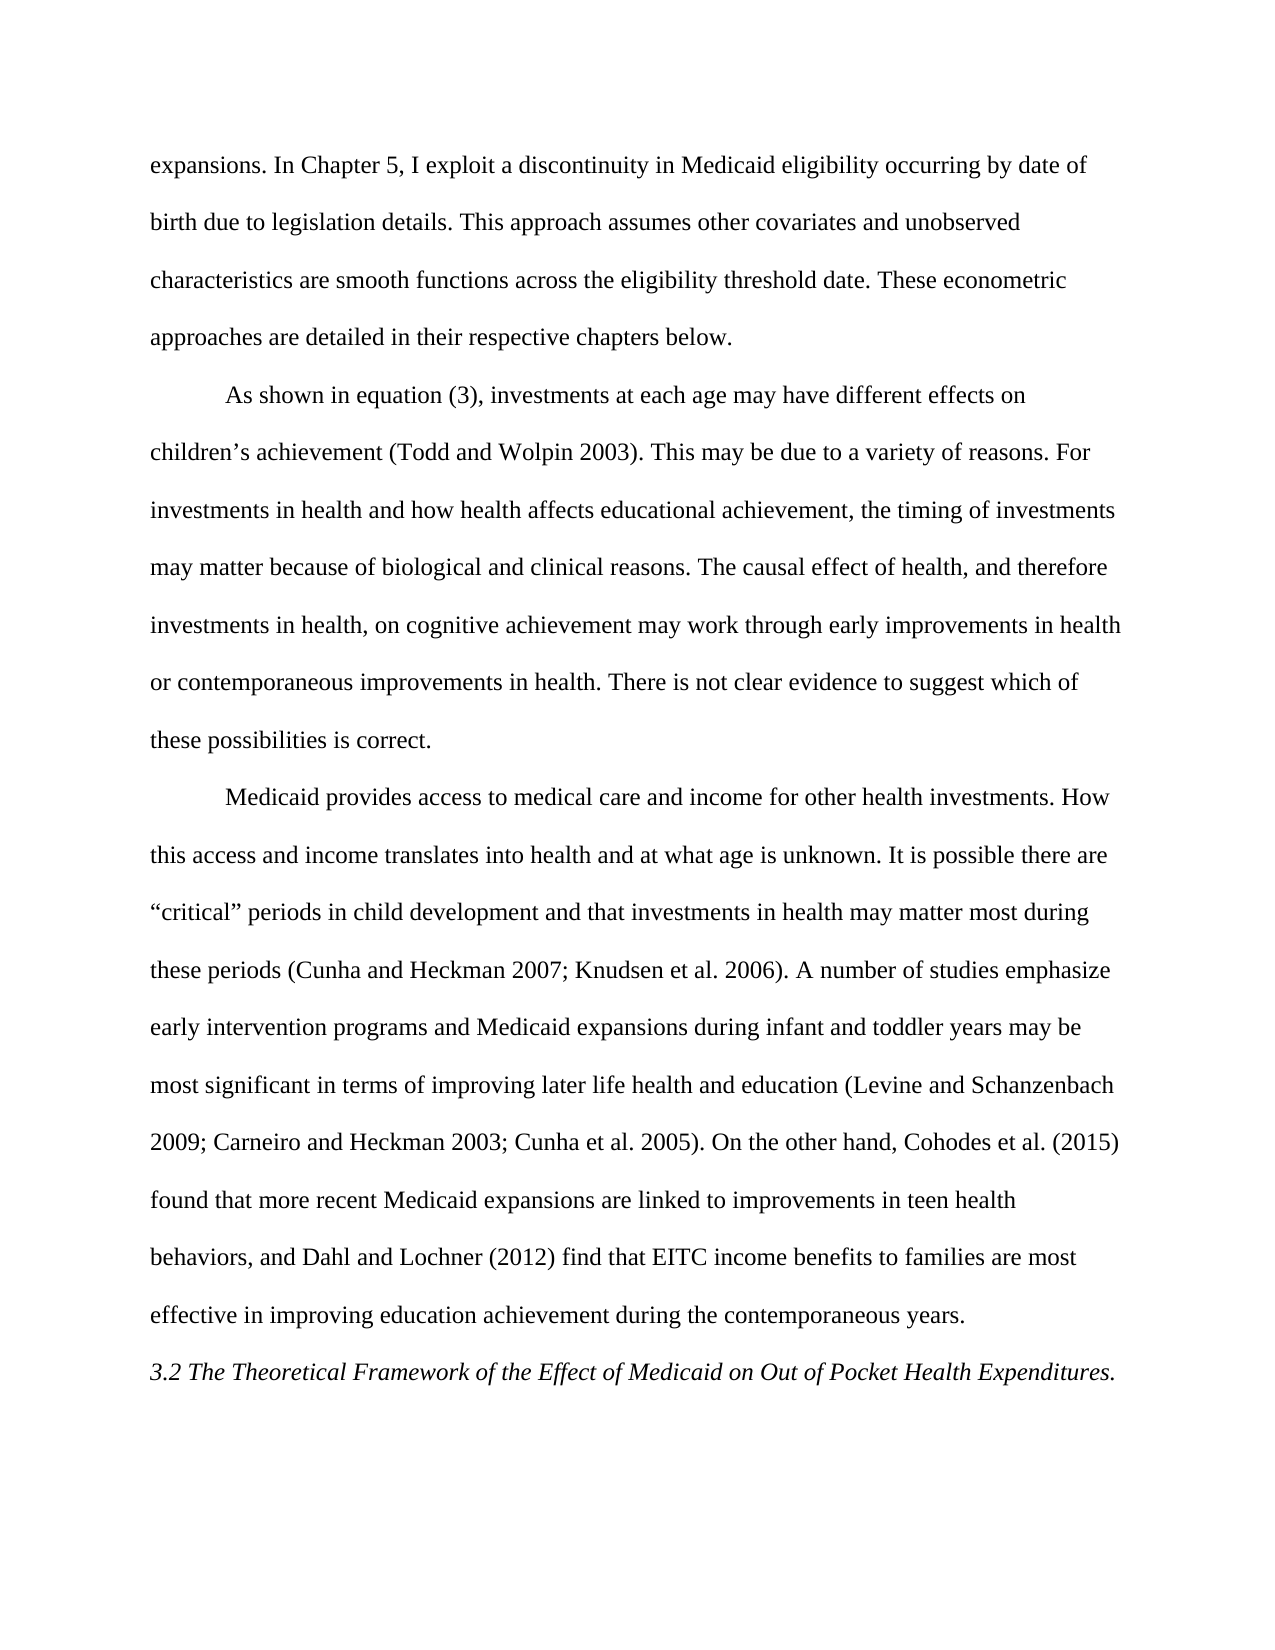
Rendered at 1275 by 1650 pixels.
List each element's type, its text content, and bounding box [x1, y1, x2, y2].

text As shown in equation (3), investments at each age may have different effects on children’s achievement (Todd and Wolpin 2003). This may be due to a variety of reasons. For investments in health and how health affects educational achievement, the timing of investments may matter because of biological and clinical reasons. The causal effect of health, and therefore investments in health, on cognitive achievement may work through early improvements in health or contemporaneous improvements in health. There is not clear evidence to suggest which of these possibilities is correct. [150, 380, 1125, 754]
text Medicaid provides access to medical care and income for other health investments. How this access and income translates into health and at what age is unknown. It is possible there are “critical” periods in child development and that investments in health may matter most during these periods (Cunha and Heckman 2007; Knudsen et al. 2006). A number of studies emphasize early intervention programs and Medicaid expansions during infant and toddler years may be most significant in terms of improving later life health and education (Levine and Schanzenbach 2009; Carneiro and Heckman 2003; Cunha et al. 2005). On the other hand, Cohodes et al. (2015) found that more recent Medicaid expansions are linked to improvements in teen health behaviors, and Dahl and Lochner (2012) find that EITC income benefits to families are most effective in improving education achievement during the contemporaneous years. [150, 782, 1125, 1329]
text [150, 150, 1125, 351]
list The Theoretical Framework of the Effect of Medicaid on Out of Pocket Health Expenditures. [150, 1357, 1125, 1386]
